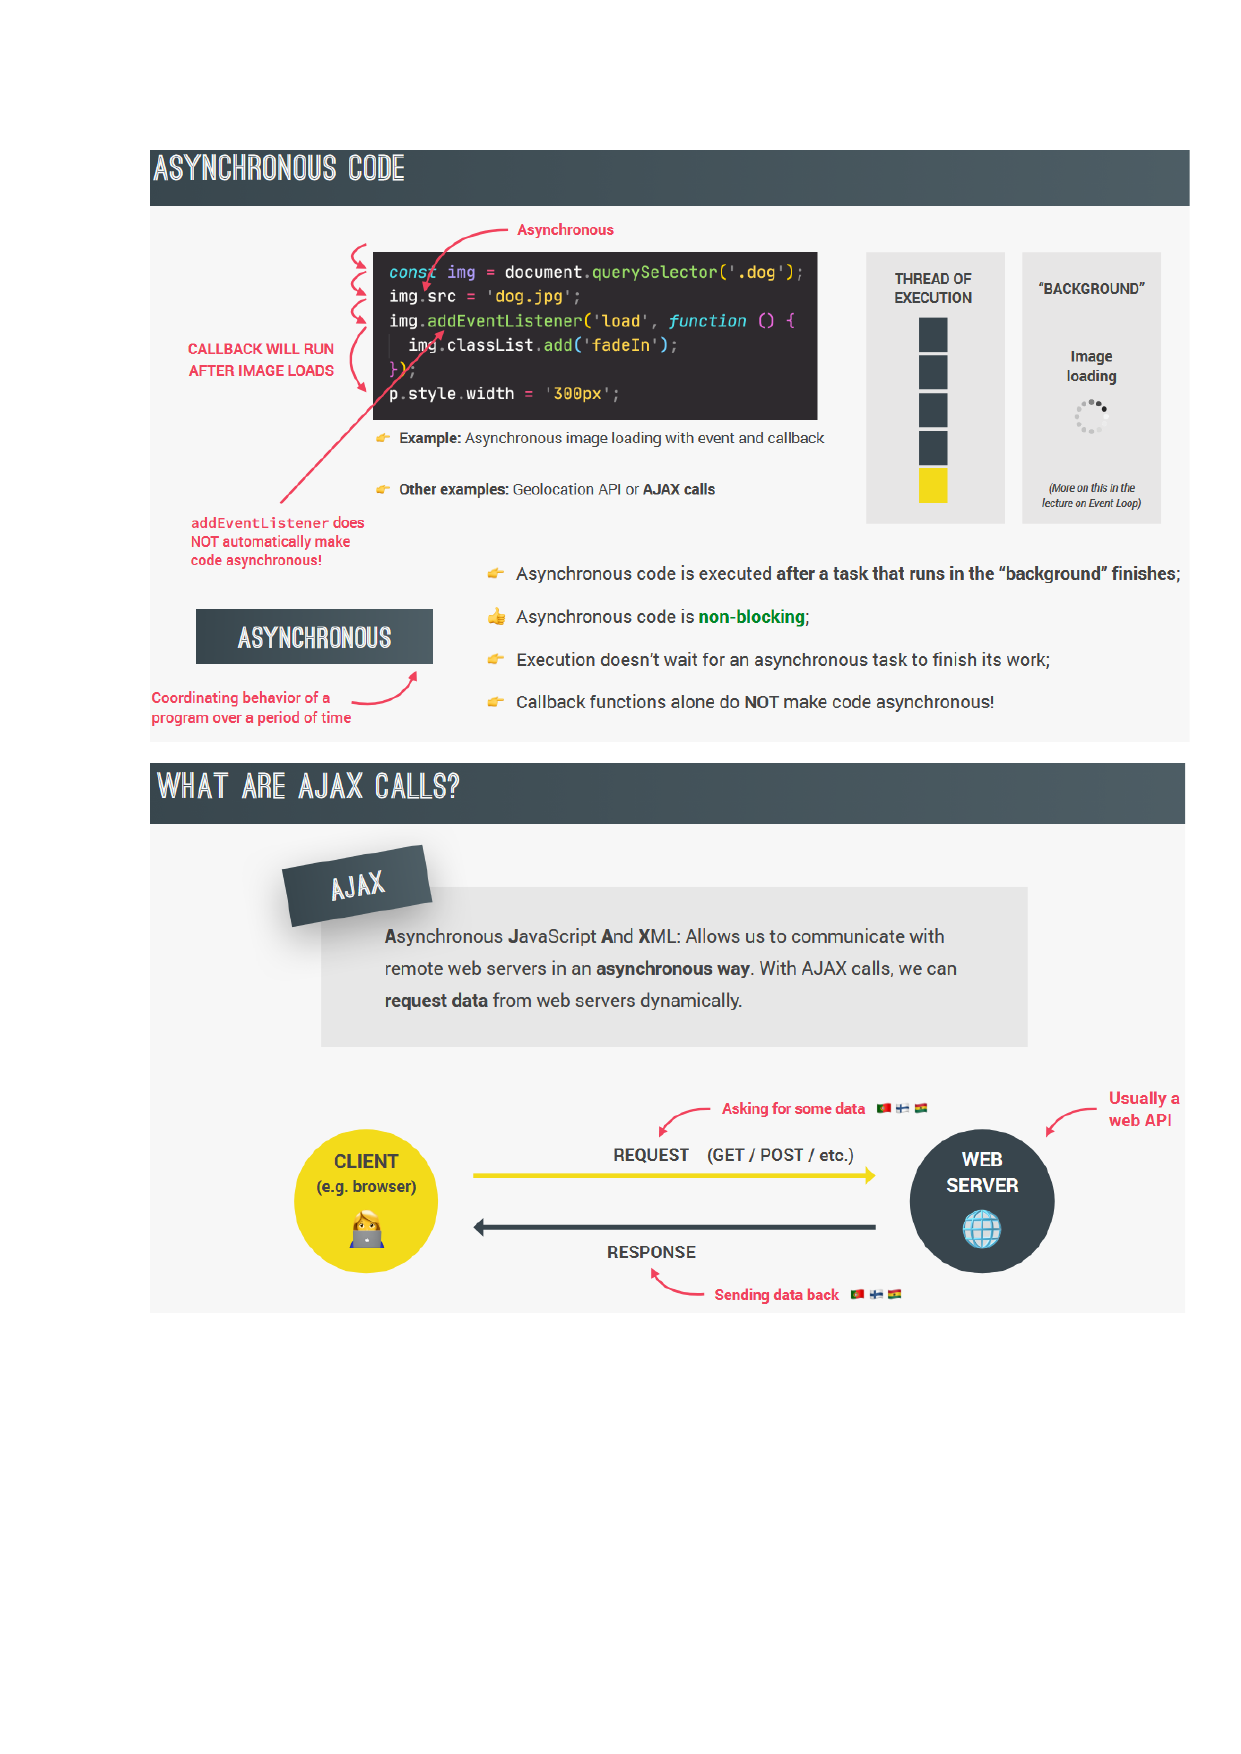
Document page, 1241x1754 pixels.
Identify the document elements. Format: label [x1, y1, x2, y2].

picture [150, 763, 1185, 1313]
picture [150, 150, 1190, 742]
